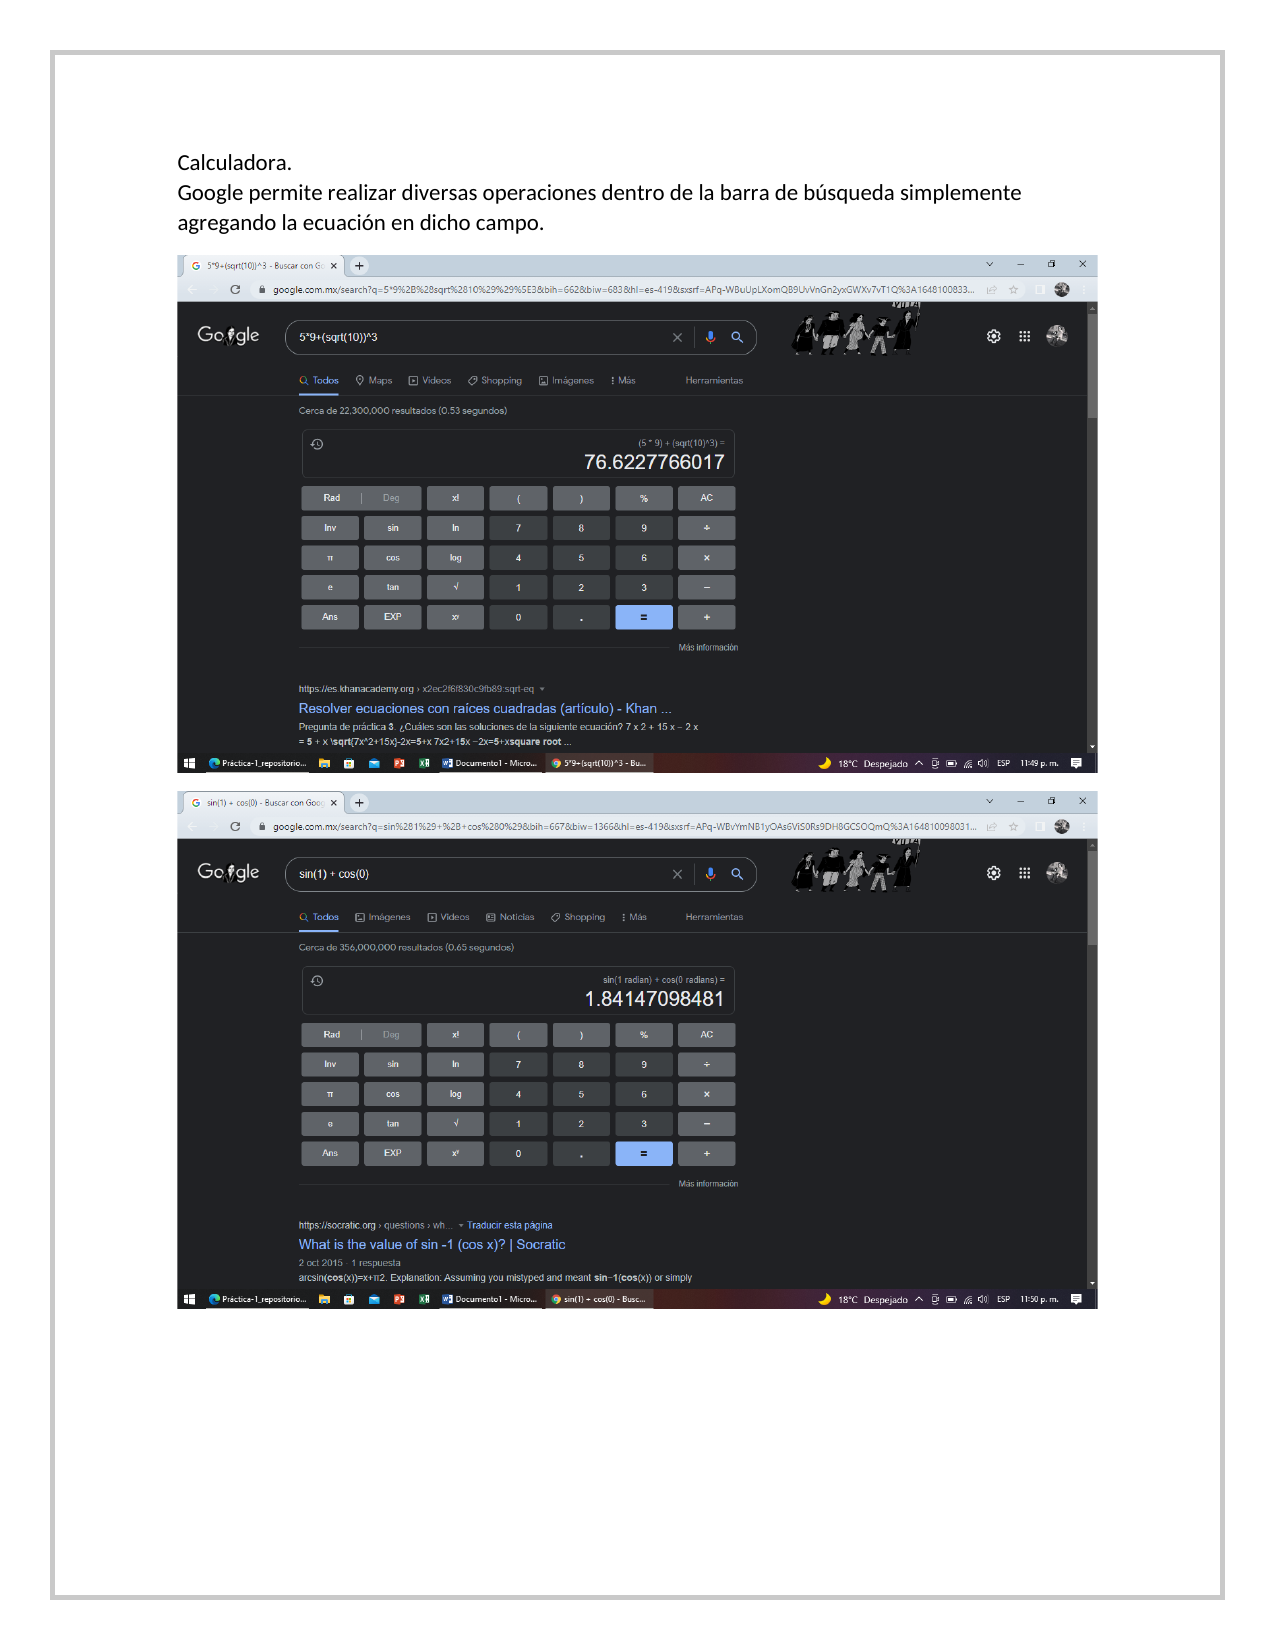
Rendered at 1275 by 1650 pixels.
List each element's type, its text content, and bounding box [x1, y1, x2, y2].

text Calculadora. Google permite realizar diversas operaciones dentro de la barra de búsqueda simplemente agregando la ecuación en dicho campo. [177, 148, 1098, 236]
picture [177, 255, 1098, 773]
picture [177, 791, 1098, 1309]
